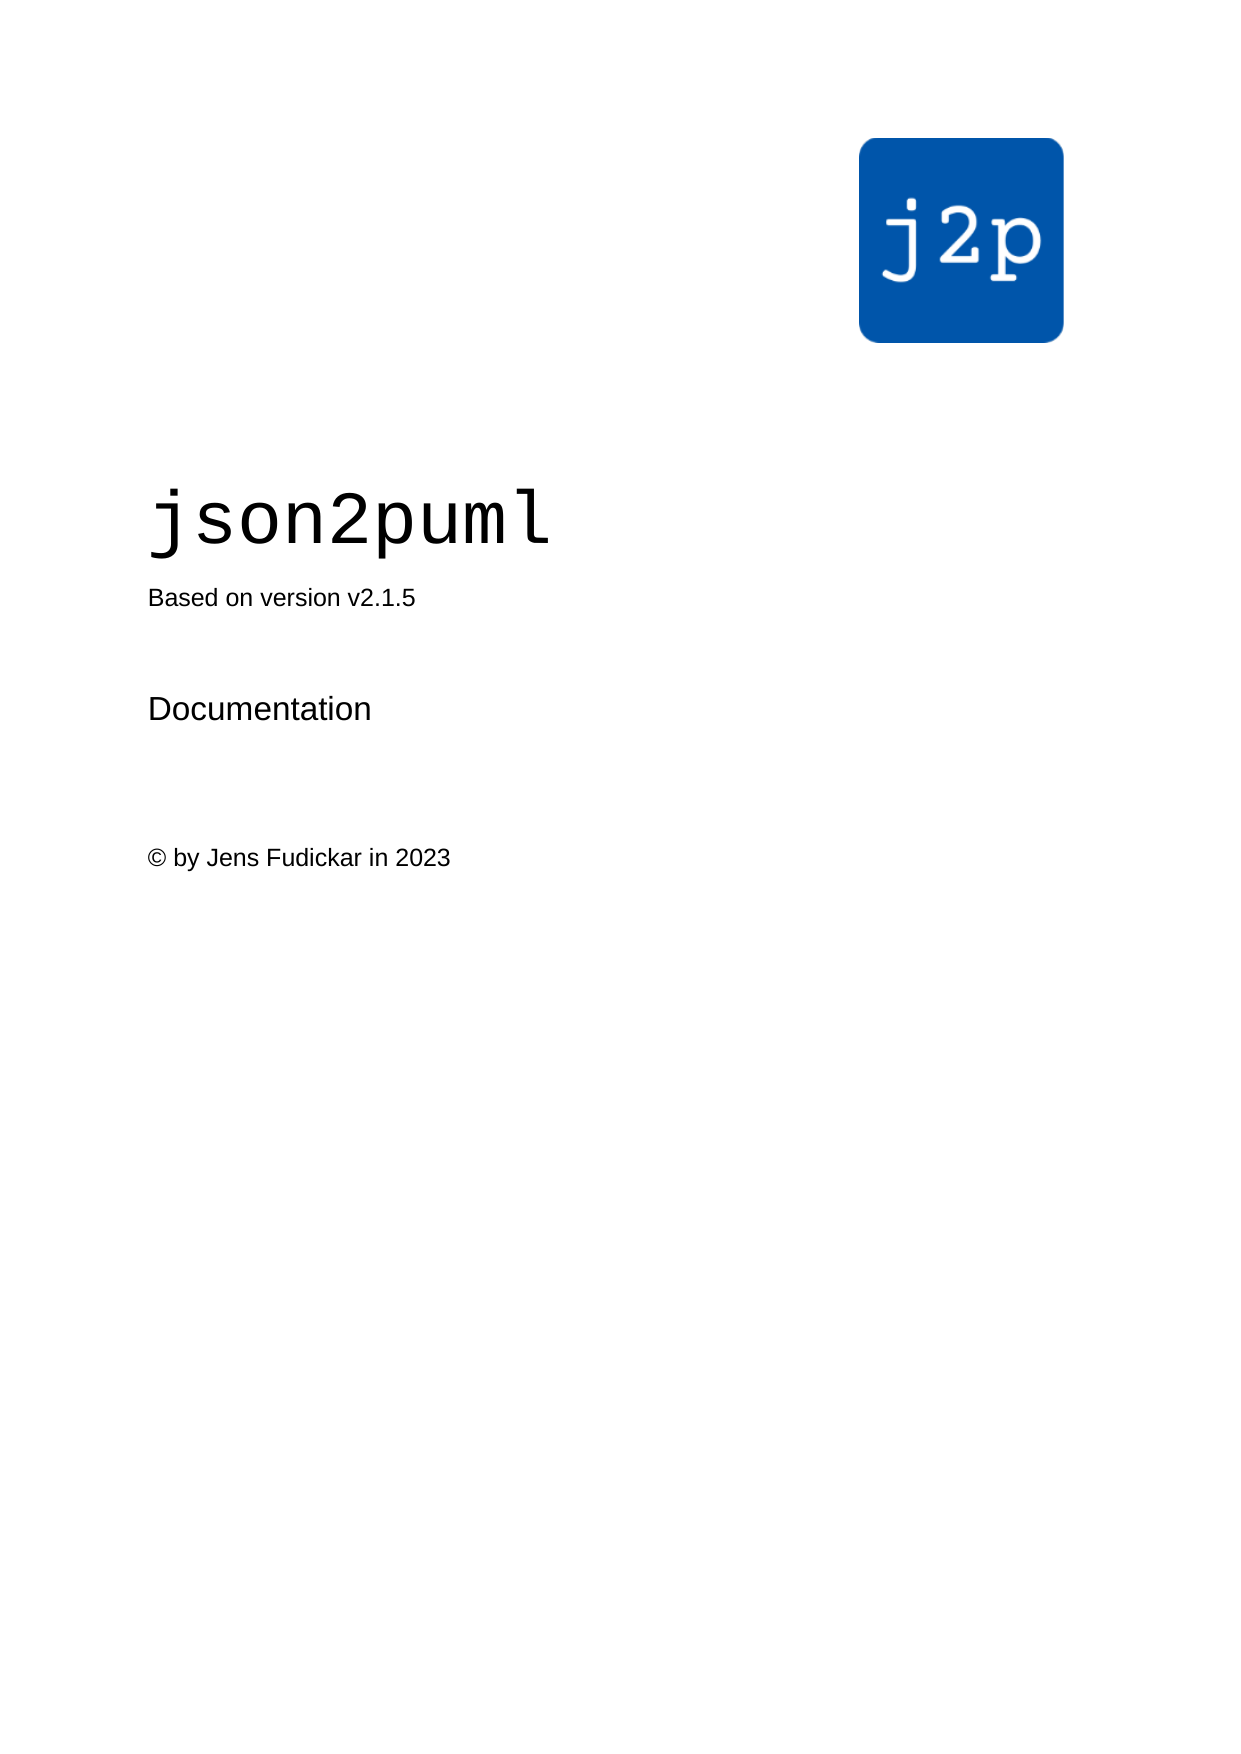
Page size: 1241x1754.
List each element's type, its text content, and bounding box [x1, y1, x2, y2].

text Documentation [148, 689, 1093, 727]
picture [859, 138, 1064, 343]
text © by Jens Fudickar in 2023 [148, 843, 1093, 871]
text Based on version v2.1.5 [148, 583, 1093, 612]
text json2puml [148, 482, 1093, 567]
